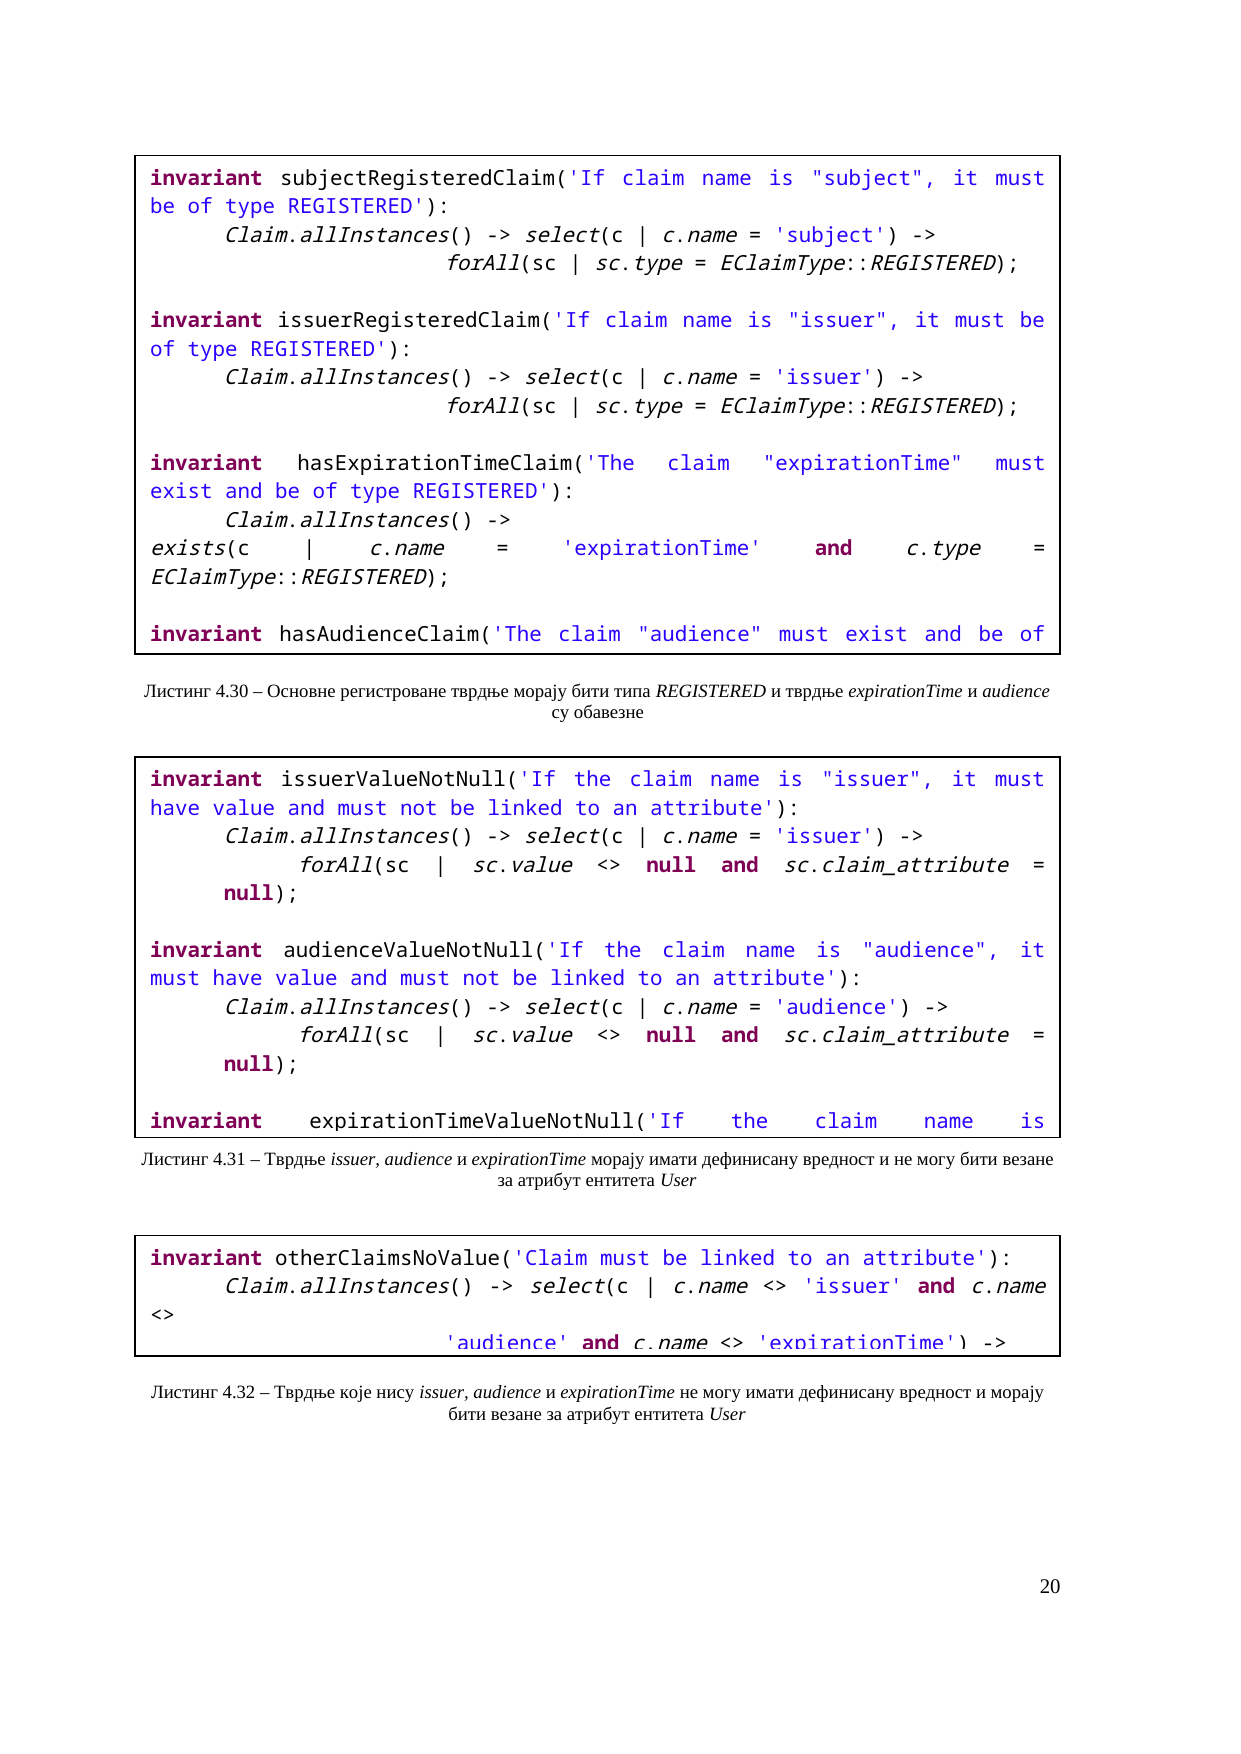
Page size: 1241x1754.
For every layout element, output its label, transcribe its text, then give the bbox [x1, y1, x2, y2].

text Листинг 4.31 – Тврдње issuer, audience и expirationTime морају имати дефинисану вредност и не могу бити везане за атрибут ентитета User [135, 1148, 1060, 1191]
text Листинг 4.30 – Основне регистроване тврдње морају бити типа REGISTERED и тврдње expirationTime и audience су обавезне [135, 680, 1060, 723]
text Листинг 4.32 – Тврдње које нису issuer, audience и expirationTime не могу имати дефинисану вредност и морају бити везане за атрибут ентитета User [135, 1381, 1060, 1424]
